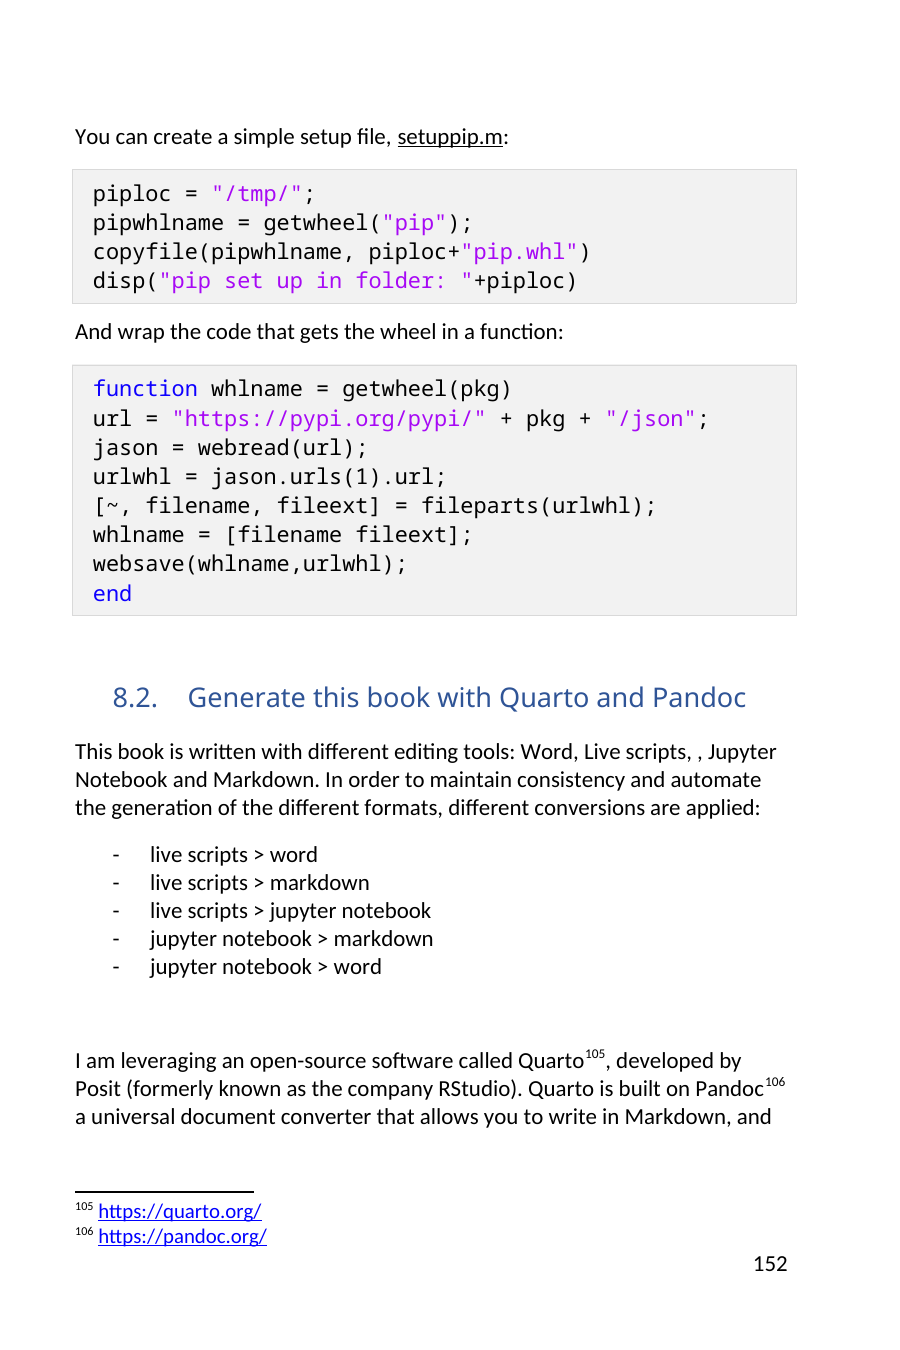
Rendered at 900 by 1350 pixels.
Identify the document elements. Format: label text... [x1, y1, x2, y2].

text jason = webread(url); [73, 423, 796, 452]
text url = "https://pypi.org/pypi/" + pkg + "/json"; [73, 394, 796, 423]
text pipwhlname = getwheel("pip"); [73, 198, 796, 227]
text websave(whlname,urlwhl); [73, 539, 796, 569]
text And wrap the code that gets the wheel in a function: [75, 318, 787, 346]
list jupyter notebook > markdown [112, 924, 787, 952]
text whlname = [filename fileext]; [73, 510, 796, 539]
text copyfile(pipwhlname, piploc+"pip.whl") [73, 227, 796, 256]
text end [73, 569, 796, 615]
list jupyter notebook > word [112, 952, 787, 980]
text This book is written with different editing tools: Word, Live scripts, , Jupyter Notebook and Markdown. In order to maintain consistency and automate the generation of the different formats, different conversions are applied: [75, 737, 787, 822]
text piploc = "/tmp/"; [73, 170, 796, 198]
text function whlname = getwheel(pkg) [73, 366, 796, 394]
text disp("pip set up in folder: "+piploc) [73, 256, 796, 303]
text [~, filename, fileext] = fileparts(urlwhl); [73, 481, 796, 510]
list live scripts > markdown [112, 868, 787, 896]
text urlwhl = jason.urls(1).url; [73, 452, 796, 481]
subtitle Generate this book with Quarto and Pandoc [112, 679, 787, 716]
list live scripts > word [112, 840, 787, 868]
text You can create a simple setup file, setuppip.m: [75, 122, 787, 150]
list live scripts > jupyter notebook [112, 896, 787, 924]
